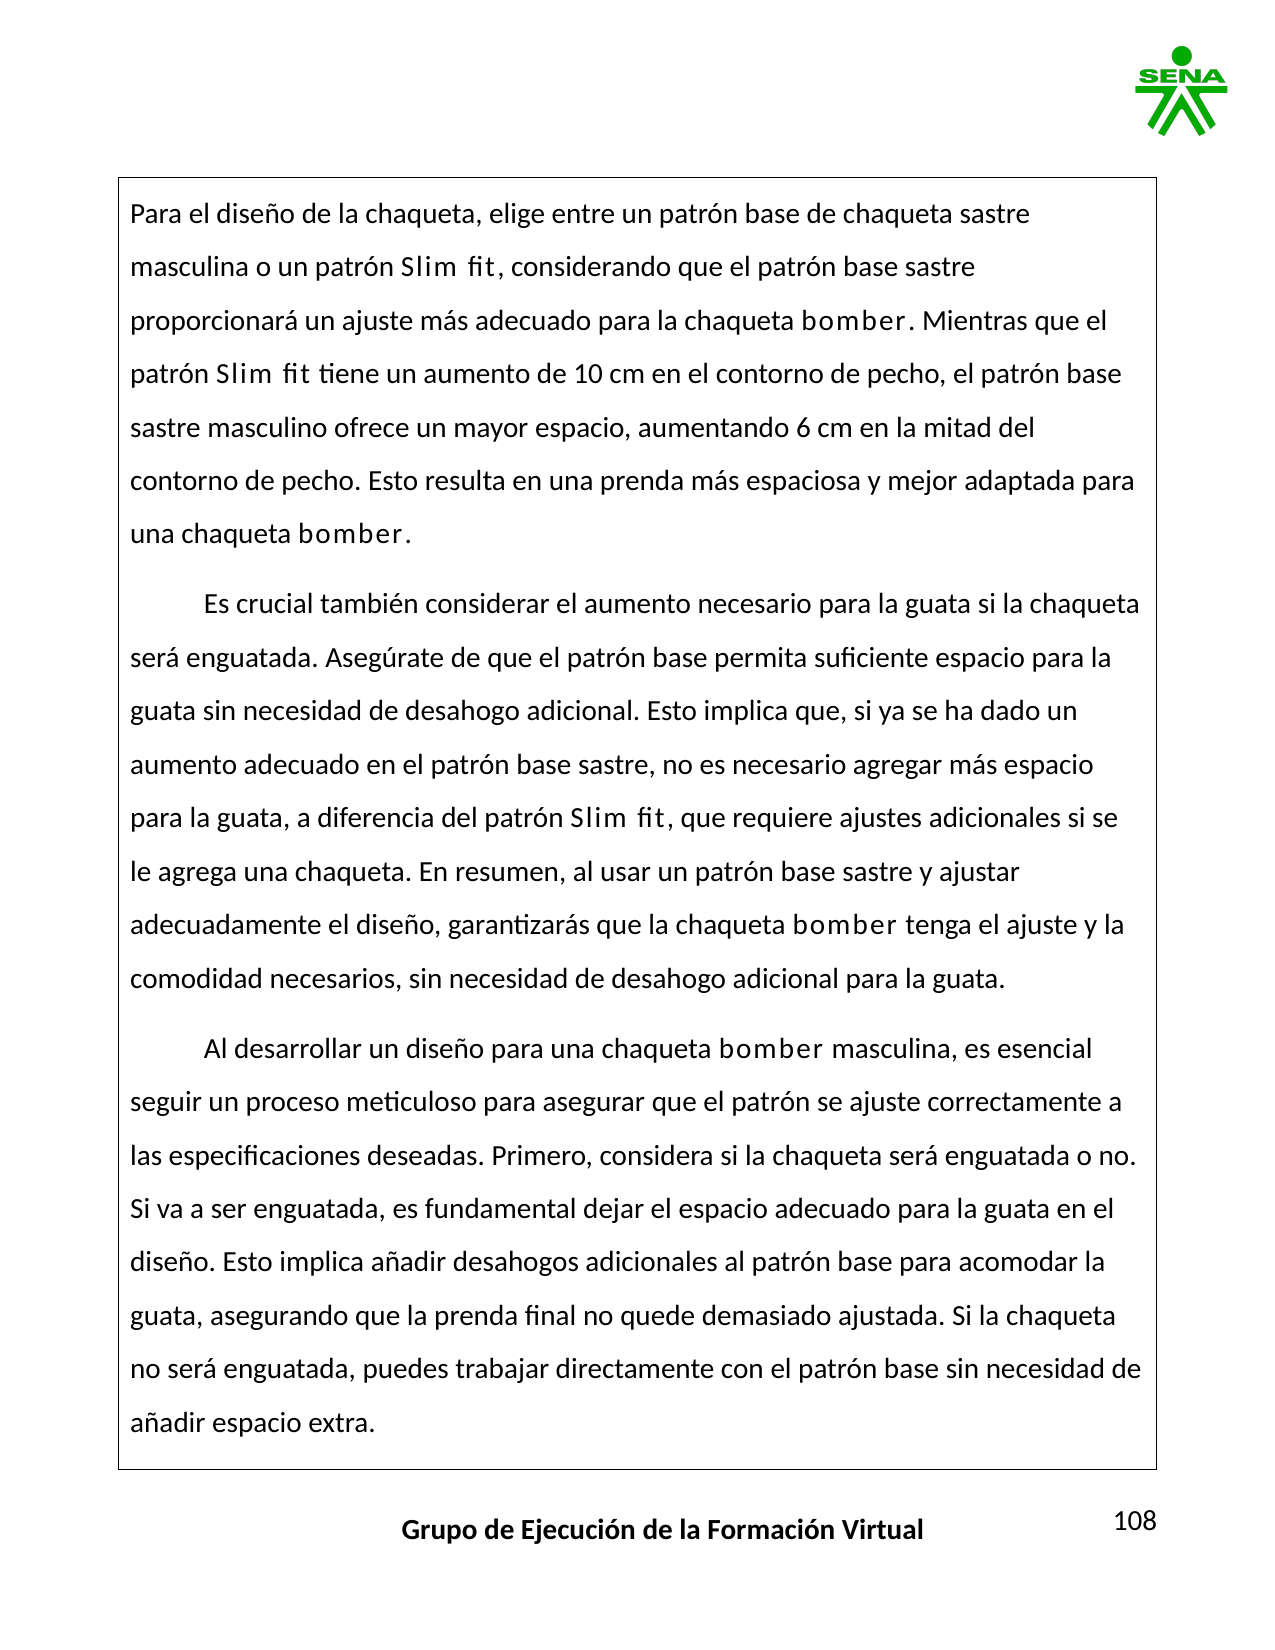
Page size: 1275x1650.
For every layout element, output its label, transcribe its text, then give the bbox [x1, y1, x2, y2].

picture [1135, 46, 1228, 136]
